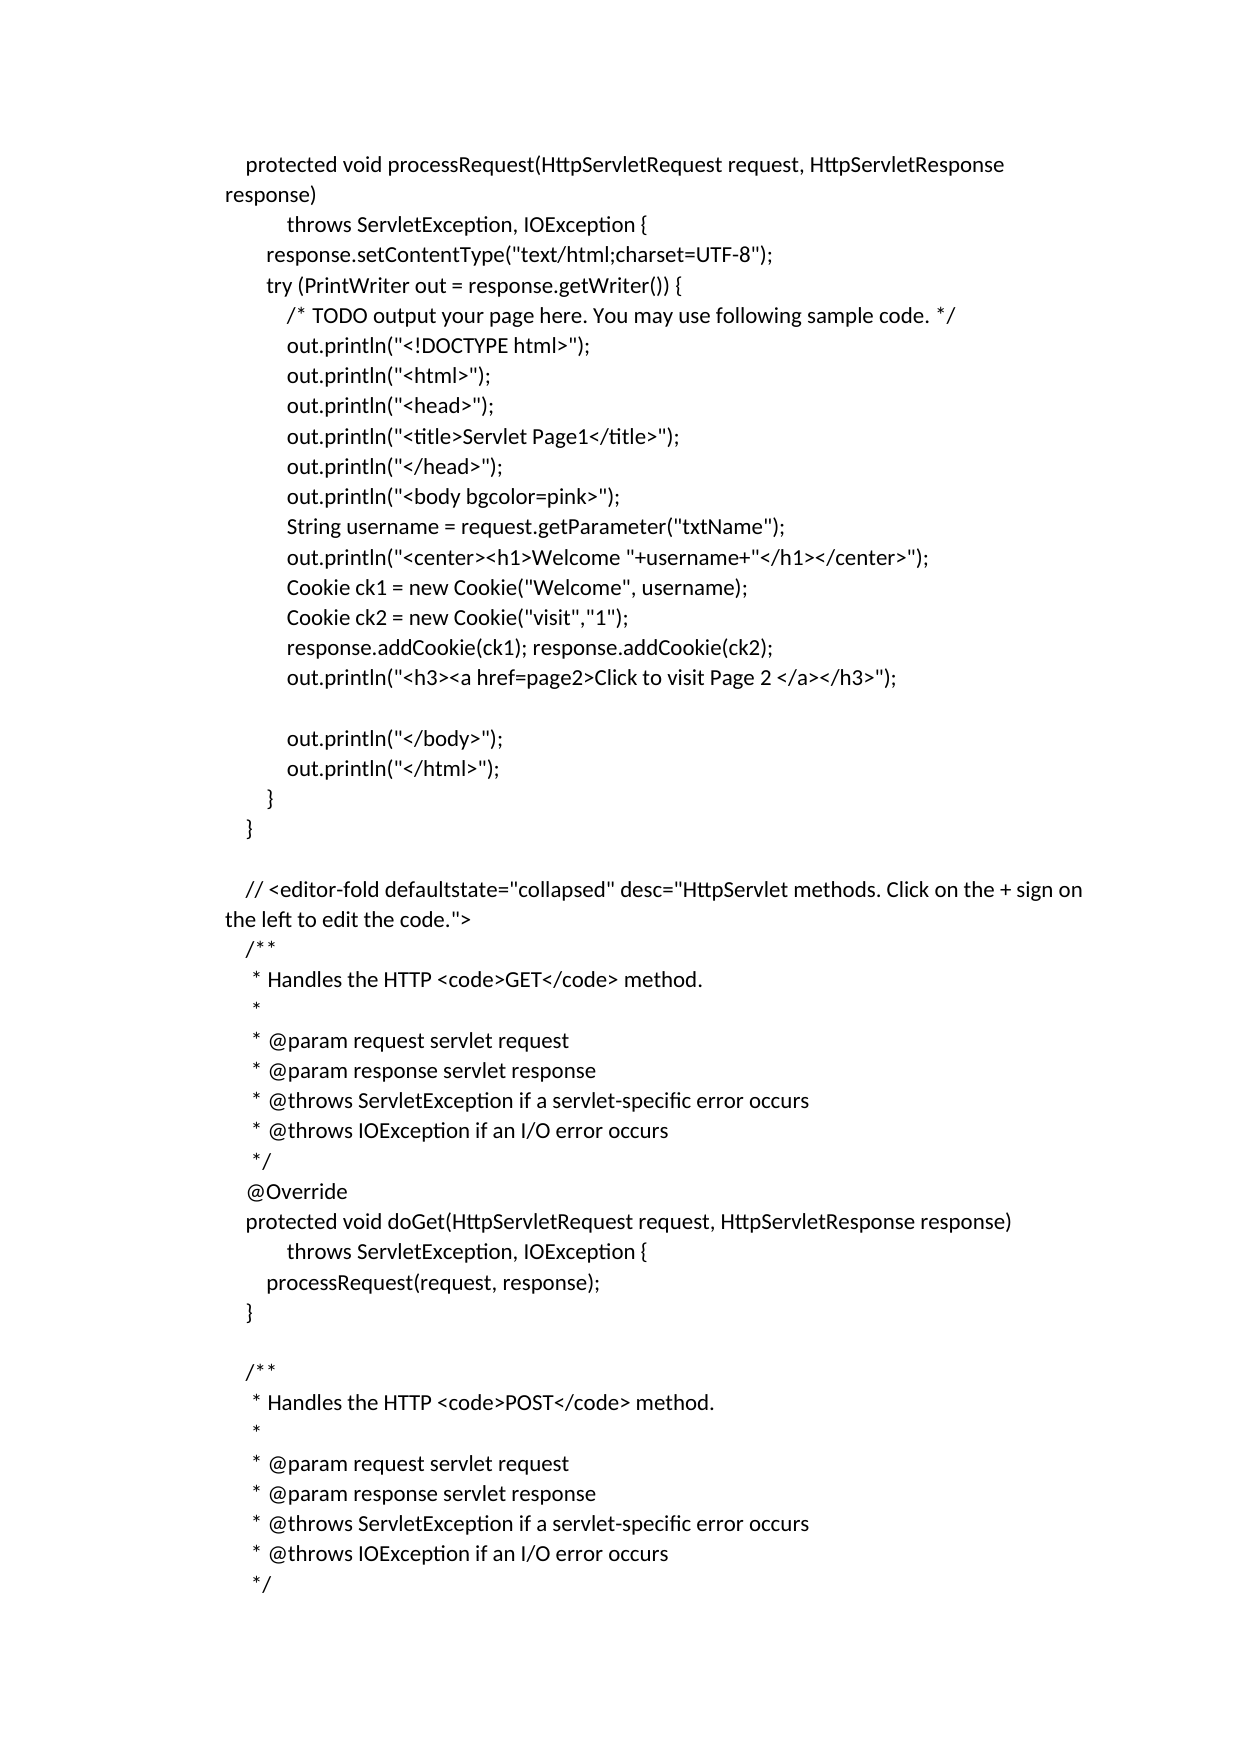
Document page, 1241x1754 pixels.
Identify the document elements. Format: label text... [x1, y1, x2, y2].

list response.setContentType("text/html;charset=UTF-8"); [225, 241, 1090, 269]
list * @param response servlet response [225, 1056, 1090, 1084]
list @Override [225, 1177, 1090, 1205]
list } [225, 784, 1090, 812]
list } [225, 814, 1090, 843]
list String username = request.getParameter("txtName"); [225, 512, 1090, 541]
list out.println("<!DOCTYPE html>"); [225, 331, 1090, 359]
list * @param response servlet response [225, 1479, 1090, 1507]
list * Handles the HTTP <code>POST</code> method. [225, 1388, 1090, 1417]
list out.println("</html>"); [225, 754, 1090, 782]
list * Handles the HTTP <code>GET</code> method. [225, 966, 1090, 994]
list * @throws ServletException if a servlet-specific error occurs [225, 1086, 1090, 1114]
list out.println("<h3><a href=page2>Click to visit Page 2 </a></h3>"); [225, 663, 1090, 692]
list } [225, 1298, 1090, 1326]
list out.println("</body>"); [225, 724, 1090, 752]
list try (PrintWriter out = response.getWriter()) { [225, 271, 1090, 299]
list out.println("</head>"); [225, 452, 1090, 480]
list * @throws IOException if an I/O error occurs [225, 1539, 1090, 1568]
list * @param request servlet request [225, 1026, 1090, 1054]
list * [225, 1419, 1090, 1447]
list * [225, 996, 1090, 1024]
list protected void doGet(HttpServletRequest request, HttpServletResponse response) [225, 1207, 1090, 1235]
list * @param request servlet request [225, 1449, 1090, 1477]
list out.println("<html>"); [225, 361, 1090, 389]
list Cookie ck2 = new Cookie("visit","1"); [225, 603, 1090, 631]
list /* TODO output your page here. You may use following sample code. */ [225, 301, 1090, 329]
list */ [225, 1570, 1090, 1598]
list out.println("<body bgcolor=pink>"); [225, 482, 1090, 510]
list * @throws ServletException if a servlet-specific error occurs [225, 1509, 1090, 1537]
list Cookie ck1 = new Cookie("Welcome", username); [225, 573, 1090, 601]
list // <editor-fold defaultstate="collapsed" desc="HttpServlet methods. Click on the + sign on the left to edit the code."> [225, 875, 1090, 933]
list /** [225, 1358, 1090, 1386]
list protected void processRequest(HttpServletRequest request, HttpServletResponse response) [225, 150, 1090, 208]
list out.println("<title>Servlet Page1</title>"); [225, 422, 1090, 450]
list /** [225, 935, 1090, 963]
list response.addCookie(ck1); response.addCookie(ck2); [225, 633, 1090, 661]
list throws ServletException, IOException { [225, 210, 1090, 238]
list * @throws IOException if an I/O error occurs [225, 1117, 1090, 1145]
list processRequest(request, response); [225, 1268, 1090, 1296]
list out.println("<center><h1>Welcome "+username+"</h1></center>"); [225, 543, 1090, 571]
list throws ServletException, IOException { [225, 1237, 1090, 1266]
list */ [225, 1147, 1090, 1175]
list out.println("<head>"); [225, 392, 1090, 420]
